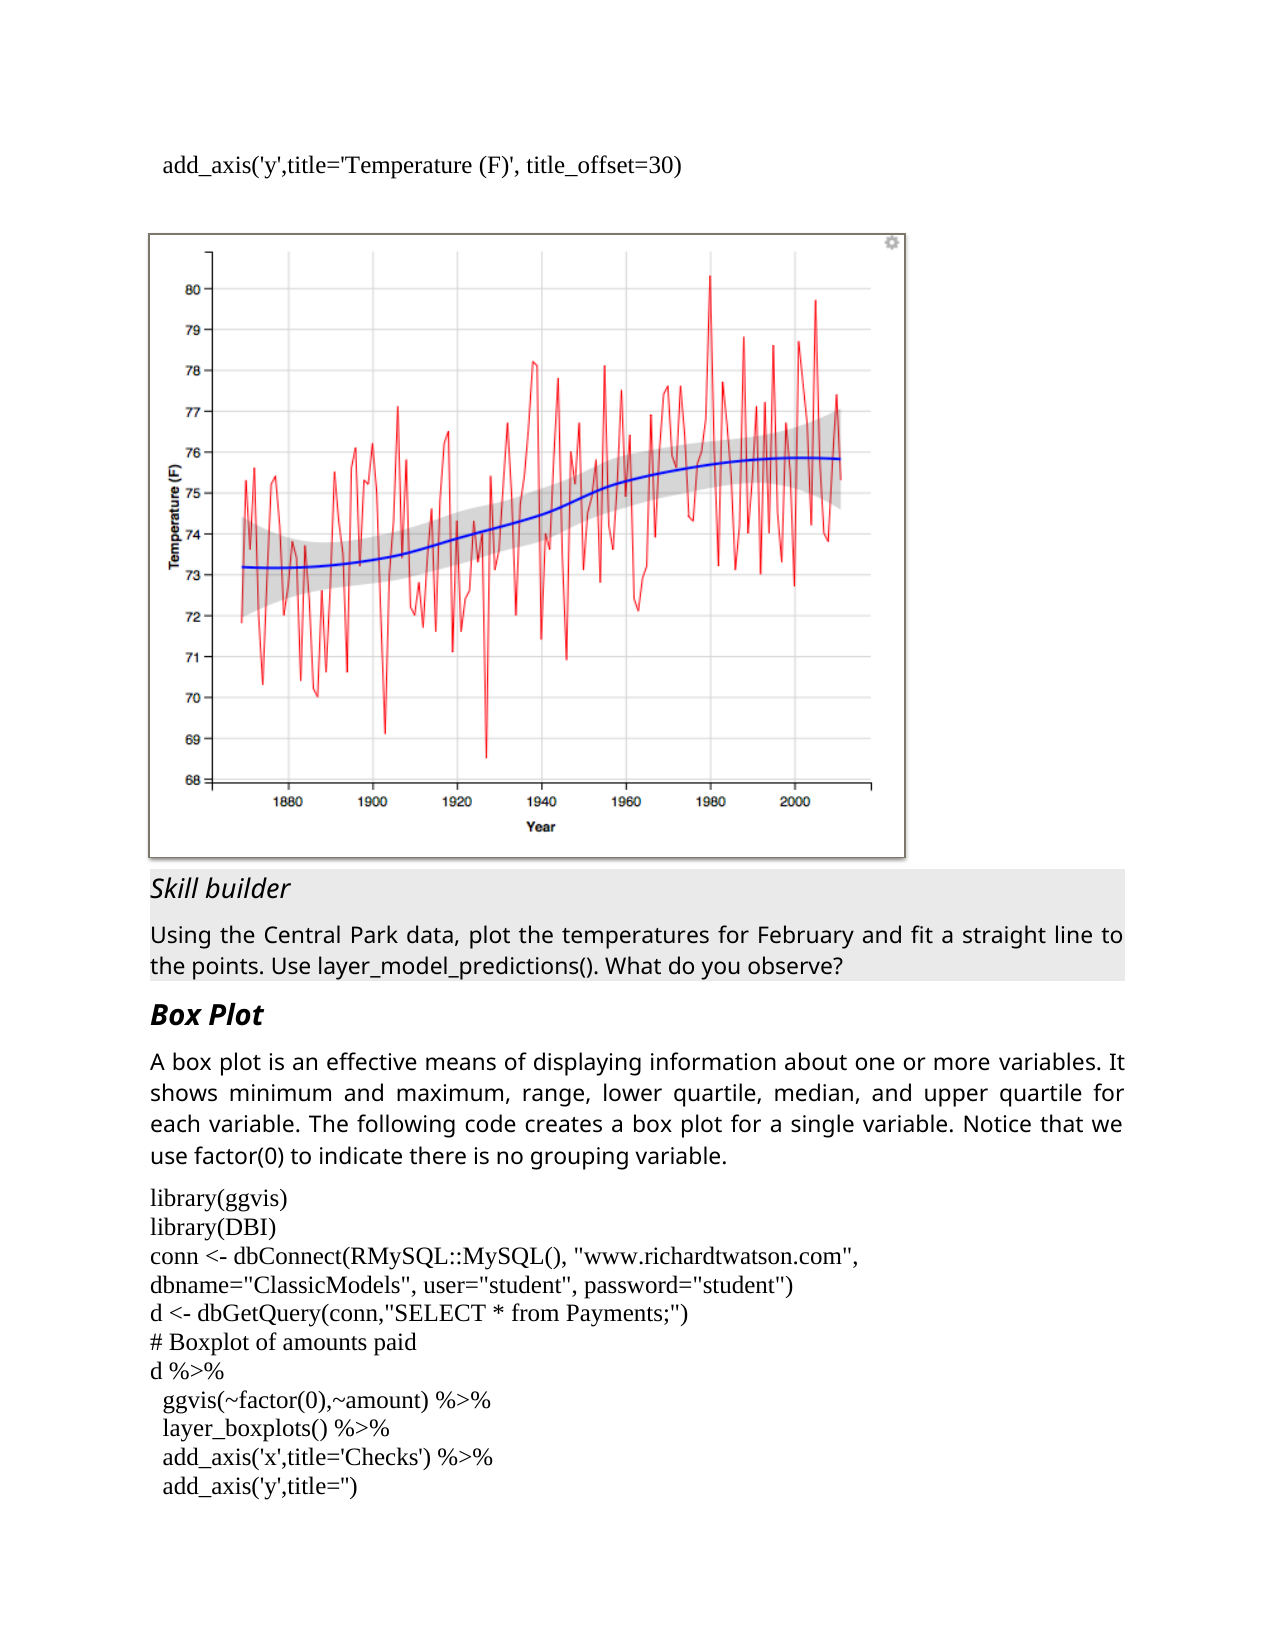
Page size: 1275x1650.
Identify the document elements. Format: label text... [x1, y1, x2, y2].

text add_axis('x',title='Checks') %>% [150, 1442, 1125, 1471]
text A box plot is an effective means of displaying information about one or more variables. It shows minimum and maximum, range, lower quartile, median, and upper quartile for each variable. The following code creates a box plot for a single variable. Notice that we use factor(0) to indicate there is no grouping variable. [150, 1046, 1125, 1171]
text library(DBI) [150, 1212, 1125, 1241]
text library(ggvis) [150, 1183, 1125, 1212]
text conn <- dbConnect(RMySQL::MySQL(), "www.richardtwatson.com", dbname="ClassicModels", user="student", password="student") [150, 1241, 1125, 1298]
text # Boxplot of amounts paid [150, 1327, 1125, 1356]
text Using the Central Park data, plot the temperatures for February and fit a straight line to the points. Use layer_model_predictions(). What do you observe? [150, 919, 1125, 981]
text add_axis('y',title='Temperature (F)', title_offset=30) [150, 150, 1125, 179]
picture [150, 235, 904, 857]
text add_axis('y',title='') [150, 1471, 1125, 1500]
subtitle Skill builder [150, 869, 1125, 906]
text d %>% [150, 1356, 1125, 1385]
text ggvis(~factor(0),~amount) %>% [150, 1385, 1125, 1413]
text d <- dbGetQuery(conn,"SELECT * from Payments;") [150, 1298, 1125, 1327]
subtitle Box Plot [150, 994, 1125, 1033]
text layer_boxplots() %>% [150, 1413, 1125, 1442]
